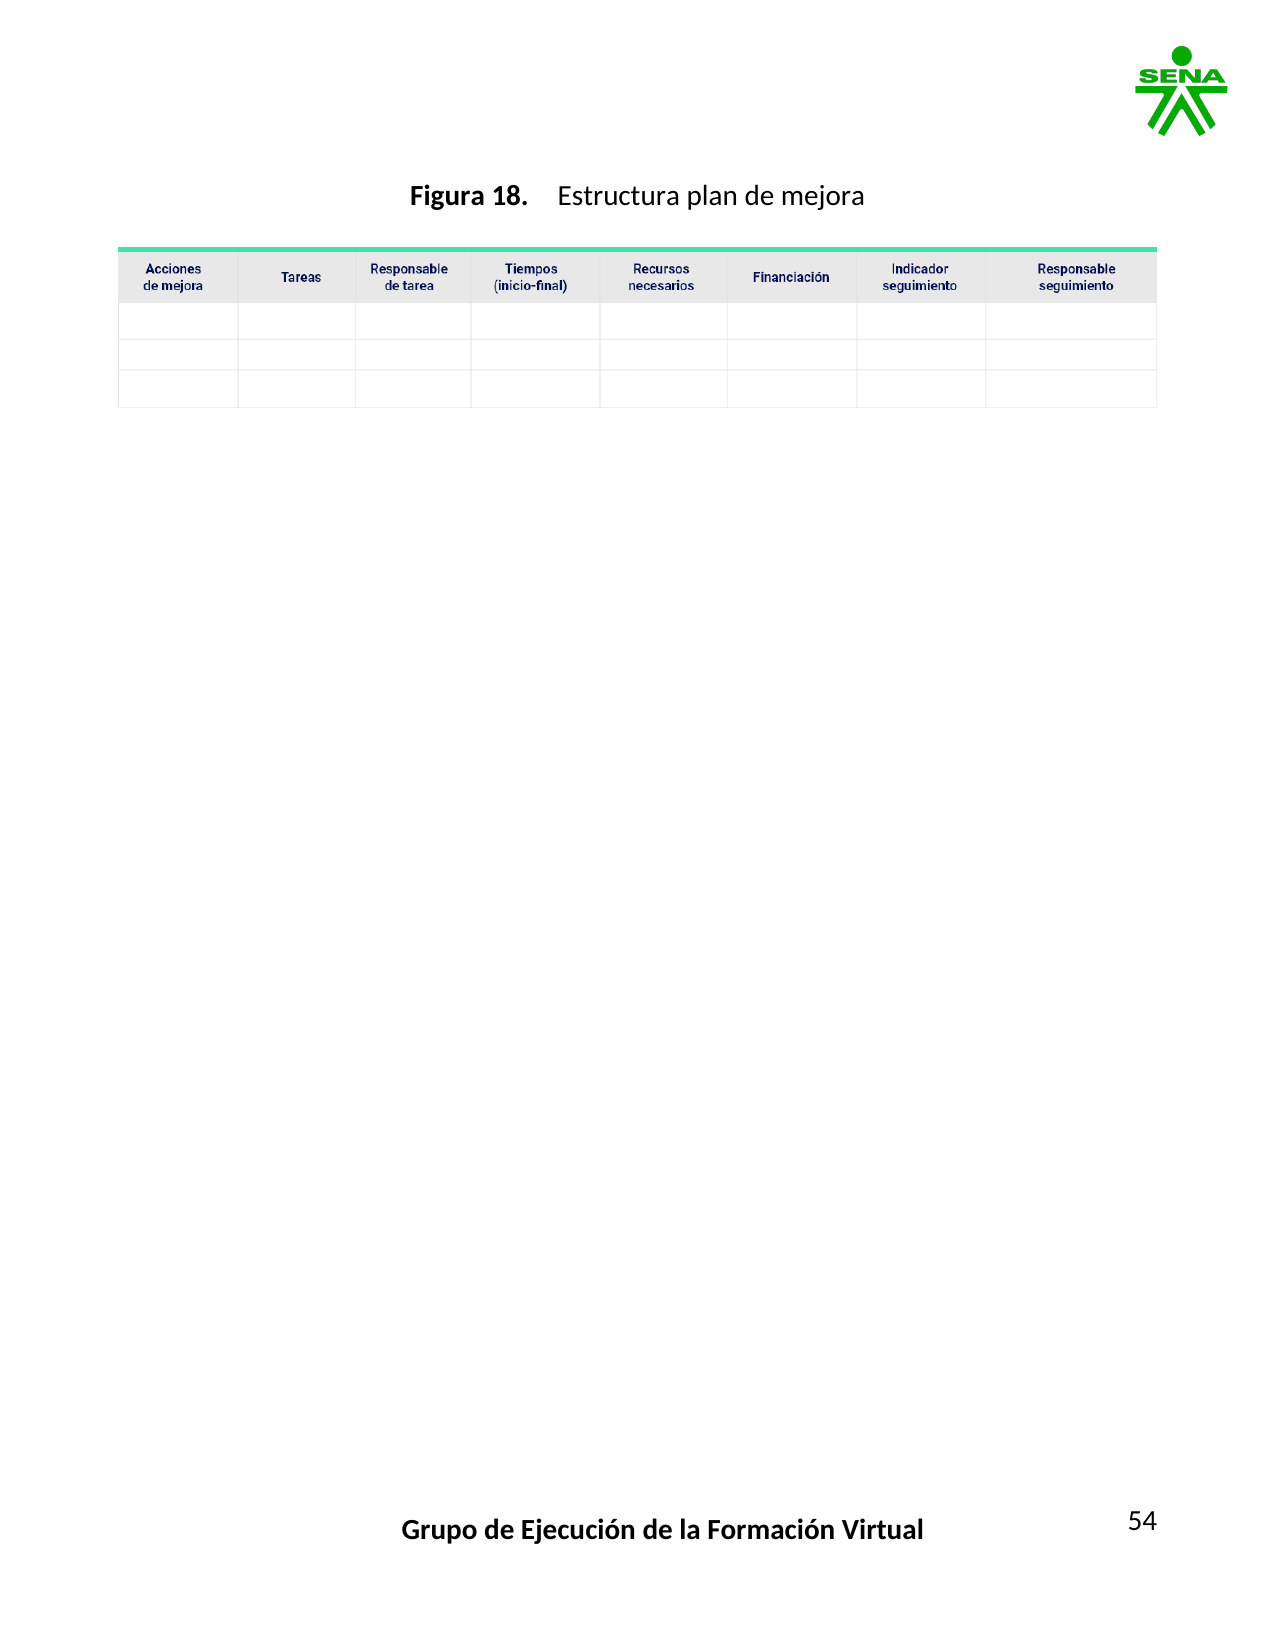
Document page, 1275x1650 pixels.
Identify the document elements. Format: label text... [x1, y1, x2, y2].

text Estructura plan de mejora [118, 177, 1157, 213]
picture [1135, 46, 1228, 136]
picture [118, 247, 1157, 408]
